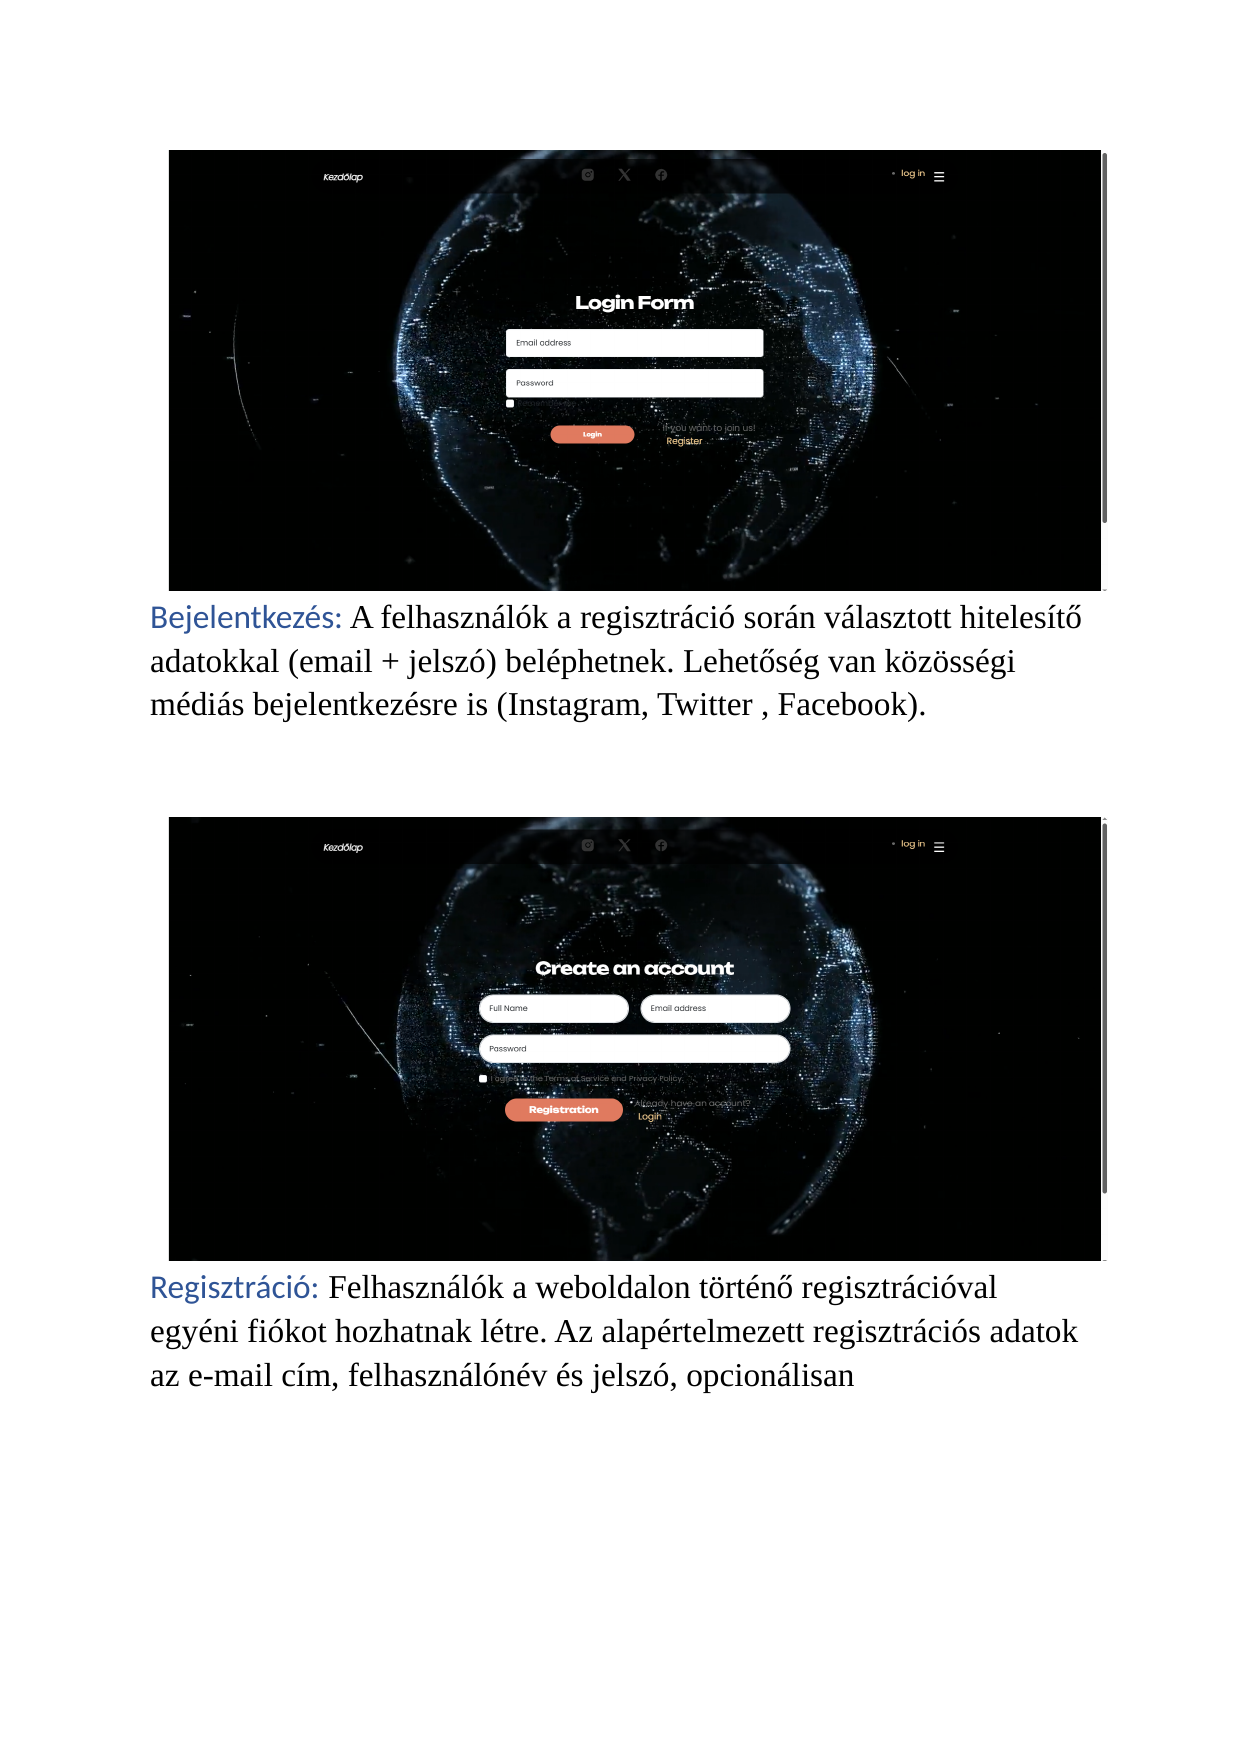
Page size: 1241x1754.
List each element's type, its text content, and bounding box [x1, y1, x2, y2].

text Bejelentkezés: A felhasználók a regisztráció során választott hitelesítő adatokkal (email + jelszó) beléphetnek. Lehetőség van közösségi médiás bejelentkezésre is (Instagram, Twitter , Facebook). [150, 150, 1084, 723]
text Regisztráció: Felhasználók a weboldalon történő regisztrációval egyéni fiókot hozhatnak létre. Az alapértelmezett regisztrációs adatok az e-mail cím, felhasználónév és jelszó, opcionálisan [150, 817, 1084, 1393]
